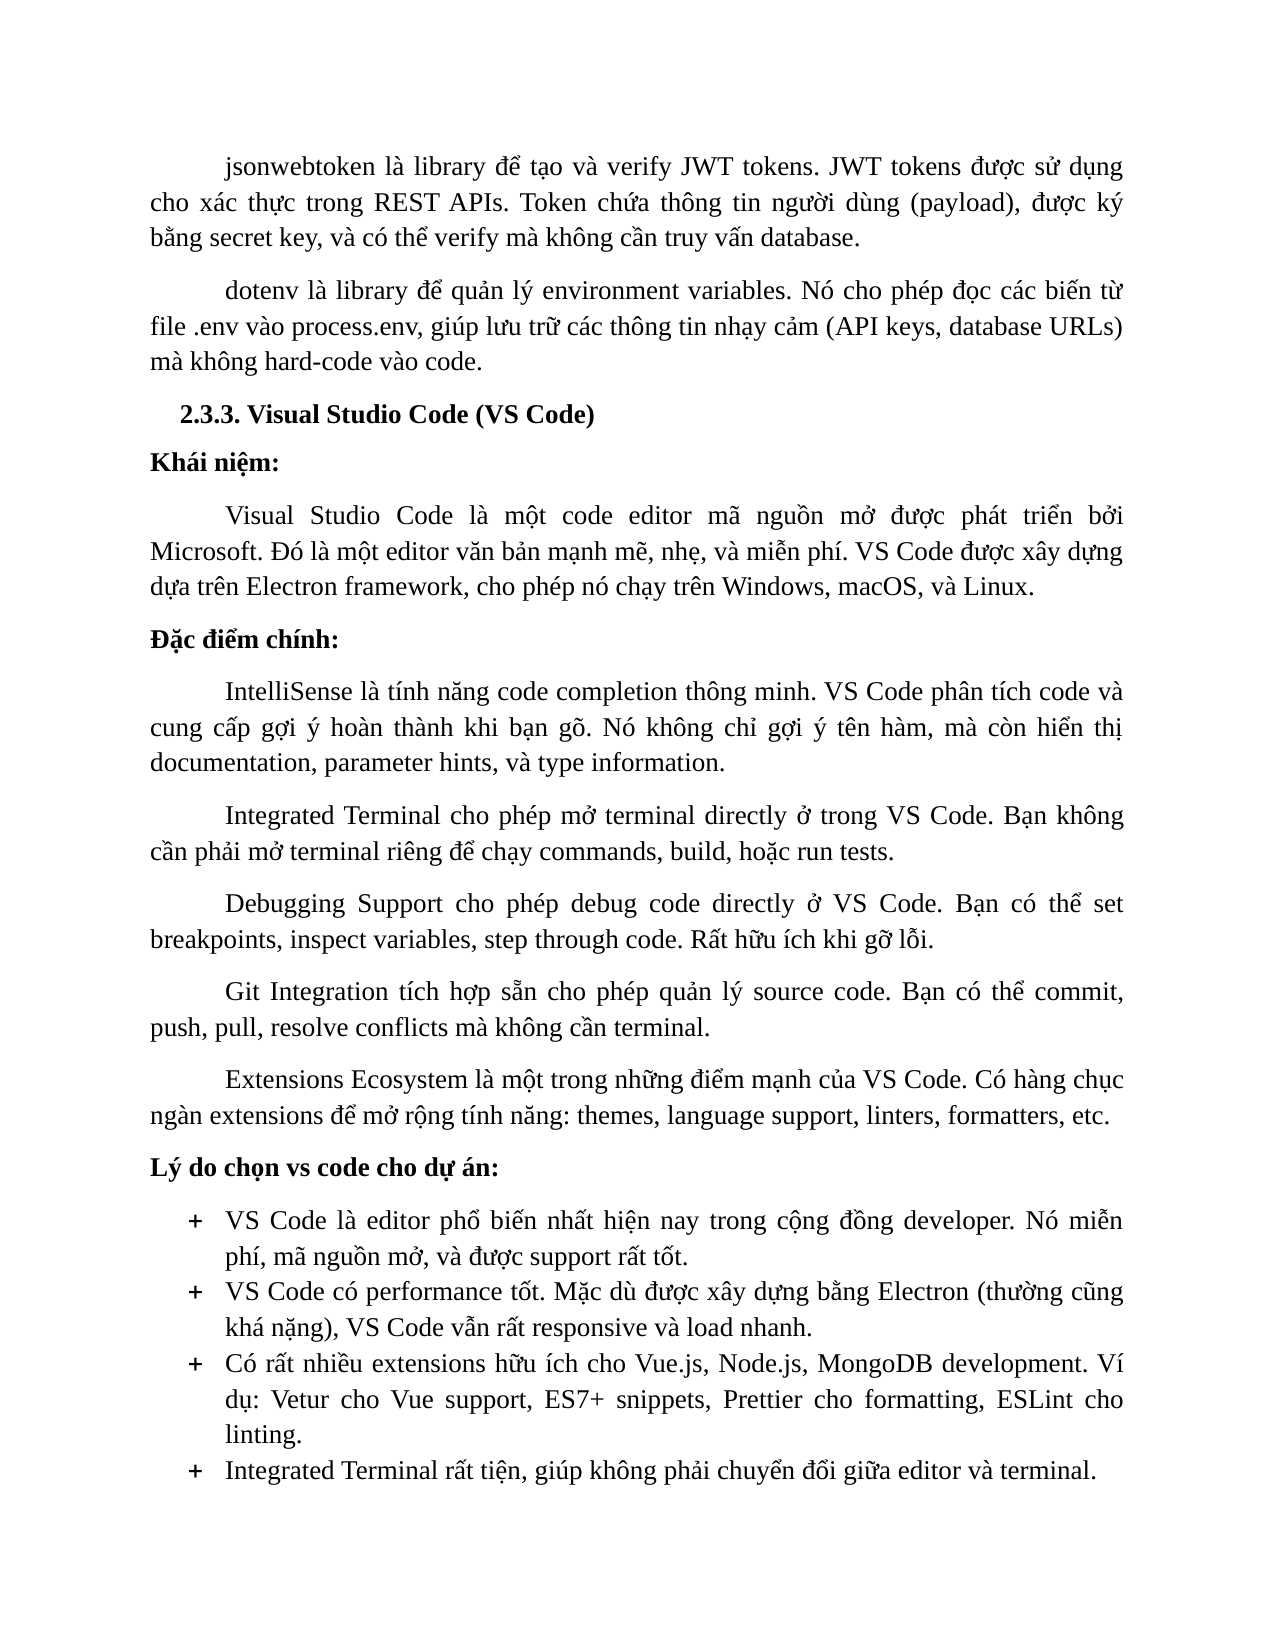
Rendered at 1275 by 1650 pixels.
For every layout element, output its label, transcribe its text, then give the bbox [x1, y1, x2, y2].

text Đặc điểm chính: [150, 623, 1125, 654]
text Extensions Ecosystem là một trong những điểm mạnh của VS Code. Có hàng chục ngàn extensions để mở rộng tính năng: themes, language support, linters, formatters, etc. [150, 1063, 1125, 1130]
text jsonwebtoken là library để tạo và verify JWT tokens. JWT tokens được sử dụng cho xác thực trong REST APIs. Token chứa thông tin người dùng (payload), được ký bằng secret key, và có thể verify mà không cần truy vấn database. [150, 150, 1125, 253]
text Git Integration tích hợp sẵn cho phép quản lý source code. Bạn có thể commit, push, pull, resolve conflicts mà không cần terminal. [150, 975, 1125, 1042]
list VS Code có performance tốt. Mặc dù được xây dựng bằng Electron (thường cũng khá nặng), VS Code vẫn rất responsive và load nhanh. [187, 1275, 1125, 1342]
subtitle 2.3.3. Visual Studio Code (VS Code) [179, 398, 1125, 429]
list VS Code là editor phổ biến nhất hiện nay trong cộng đồng developer. Nó miễn phí, mã nguồn mở, và được support rất tốt. [187, 1204, 1125, 1271]
text Debugging Support cho phép debug code directly ở VS Code. Bạn có thể set breakpoints, inspect variables, step through code. Rất hữu ích khi gỡ lỗi. [150, 887, 1125, 954]
text Visual Studio Code là một code editor mã nguồn mở được phát triển bởi Microsoft. Đó là một editor văn bản mạnh mẽ, nhẹ, và miễn phí. VS Code được xây dựng dựa trên Electron framework, cho phép nó chạy trên Windows, macOS, và Linux. [150, 499, 1125, 601]
text Integrated Terminal cho phép mở terminal directly ở trong VS Code. Bạn không cần phải mở terminal riêng để chạy commands, build, hoặc run tests. [150, 799, 1125, 866]
text Khái niệm: [150, 446, 1125, 478]
text IntelliSense là tính năng code completion thông minh. VS Code phân tích code và cung cấp gợi ý hoàn thành khi bạn gõ. Nó không chỉ gợi ý tên hàm, mà còn hiển thị documentation, parameter hints, và type information. [150, 675, 1125, 778]
list Có rất nhiều extensions hữu ích cho Vue.js, Node.js, MongoDB development. Ví dụ: Vetur cho Vue support, ES7+ snippets, Prettier cho formatting, ESLint cho linting. [187, 1347, 1125, 1450]
list Integrated Terminal rất tiện, giúp không phải chuyển đổi giữa editor và terminal. [187, 1454, 1125, 1486]
text Lý do chọn vs code cho dự án: [150, 1151, 1125, 1183]
text dotenv là library để quản lý environment variables. Nó cho phép đọc các biến từ file .env vào process.env, giúp lưu trữ các thông tin nhạy cảm (API keys, database URLs) mà không hard-code vào code. [150, 274, 1125, 376]
